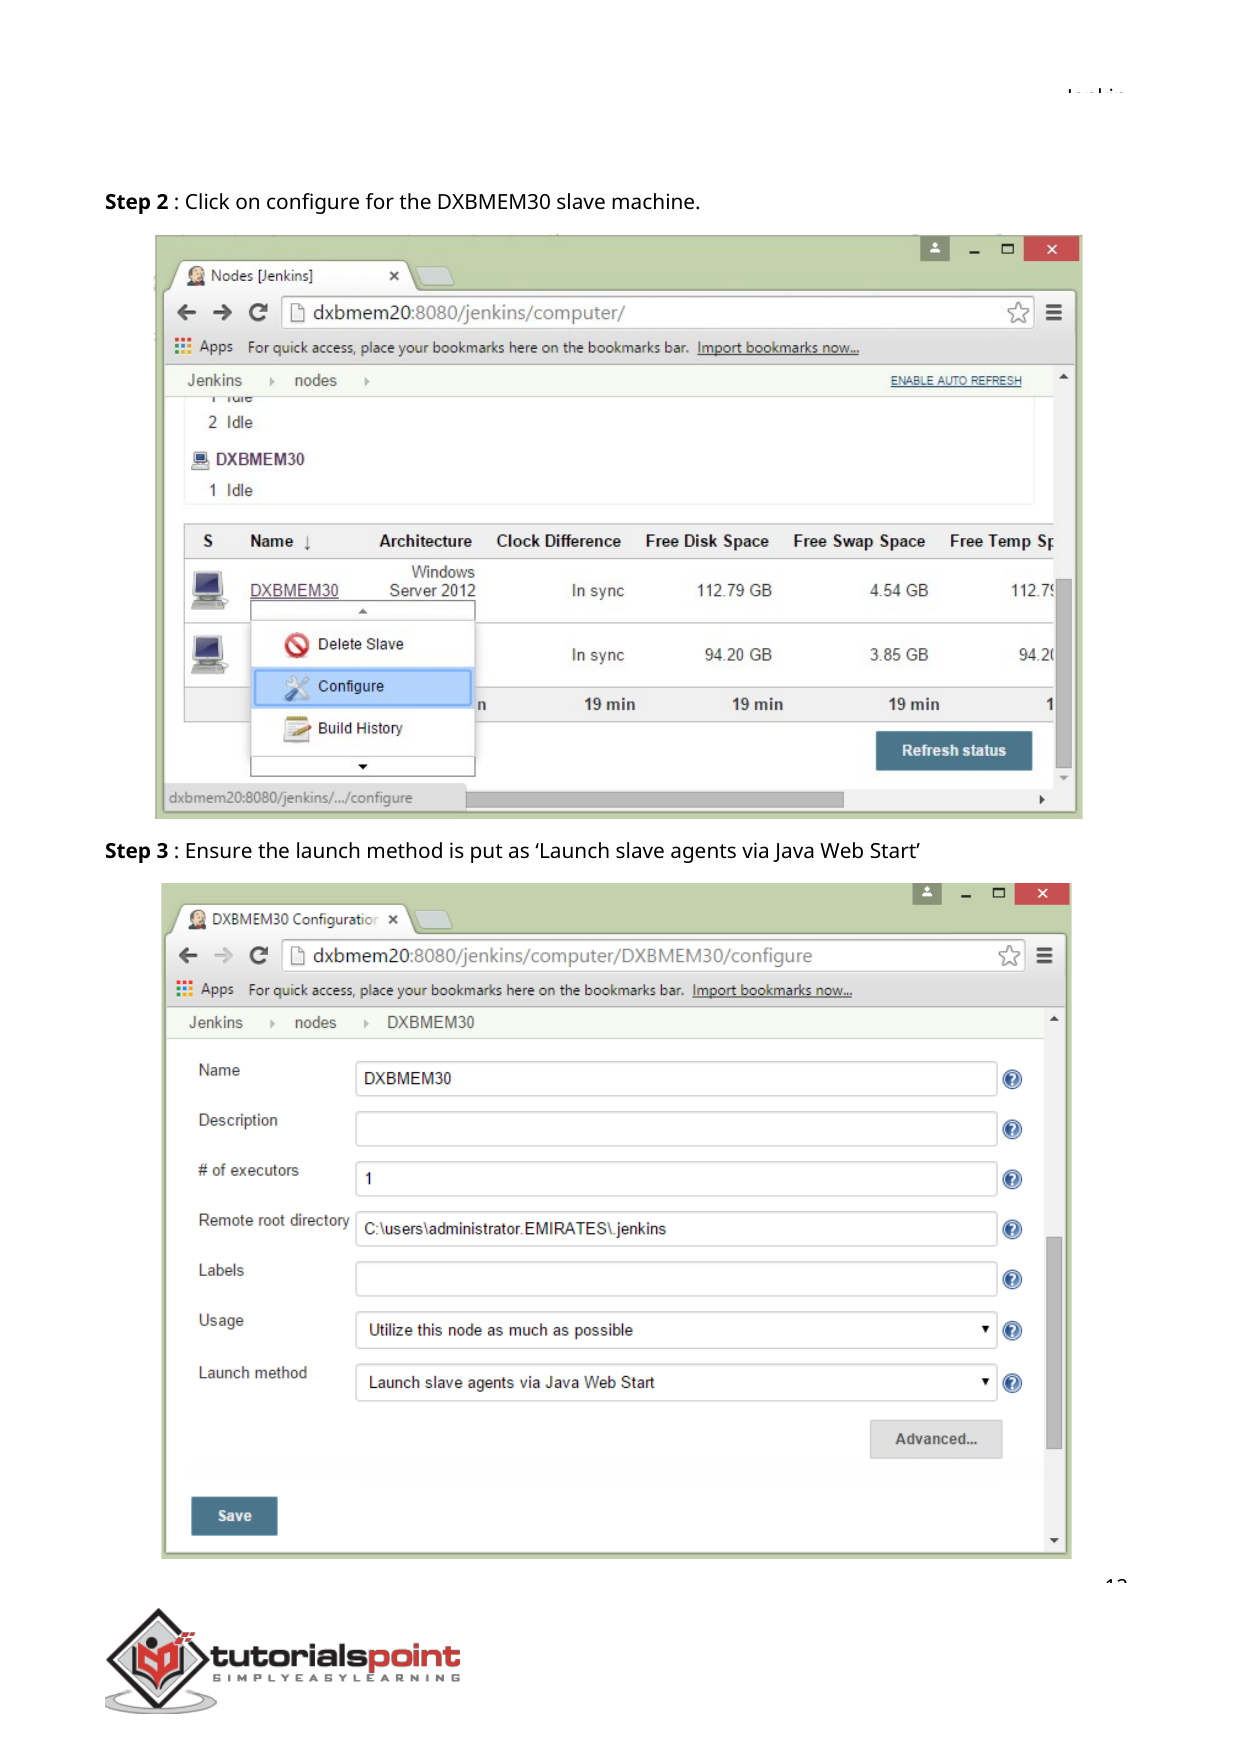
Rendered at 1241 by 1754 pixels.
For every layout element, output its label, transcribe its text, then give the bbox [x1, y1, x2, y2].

picture [161, 883, 1072, 1559]
picture [153, 234, 1083, 819]
picture [105, 1608, 460, 1714]
text Step 2 : Click on configure for the DXBMEM30 slave machine. [105, 187, 1146, 216]
